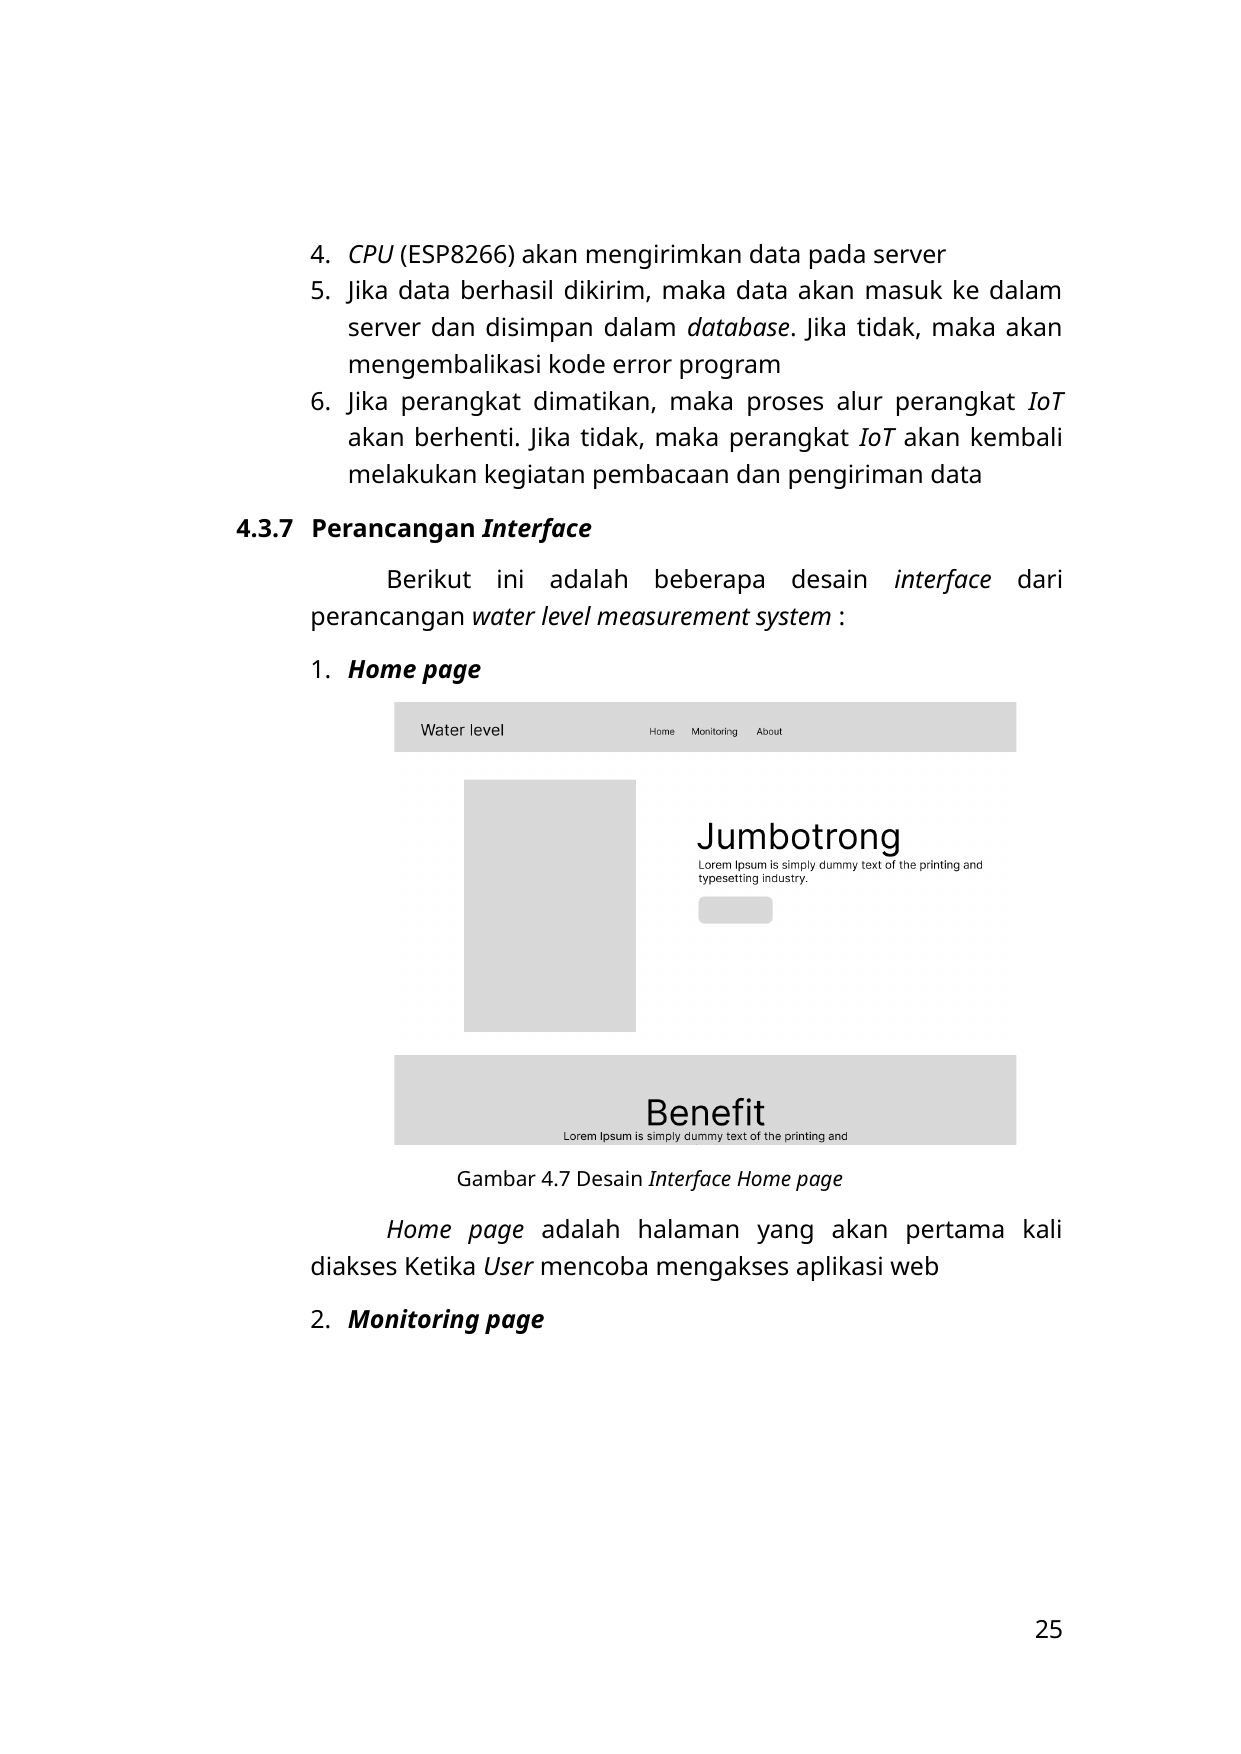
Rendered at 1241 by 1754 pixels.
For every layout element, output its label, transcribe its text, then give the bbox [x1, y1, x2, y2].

text Gambar 4.7 Desain Interface Home page [236, 1164, 1063, 1193]
list Jika perangkat dimatikan, maka proses alur perangkat IoT akan berhenti. Jika tidak, maka perangkat IoT akan kembali melakukan kegiatan pembacaan dan pengiriman data [310, 383, 1063, 491]
subtitle Perancangan Interface [236, 510, 1063, 544]
list CPU (ESP8266) akan mengirimkan data pada server [310, 236, 1063, 270]
list Monitoring page [310, 1302, 1063, 1336]
text Berikut ini adalah beberapa desain interface dari perancangan water level measurement system : [310, 561, 1063, 632]
list Home page [310, 652, 1063, 686]
text Home page adalah halaman yang akan pertama kali diakses Ketika User mencoba mengakses aplikasi web [310, 1211, 1063, 1282]
list Jika data berhasil dikirim, maka data akan masuk ke dalam server dan disimpan dalam database. Jika tidak, maka akan mengembalikasi kode error program [310, 273, 1063, 381]
picture [394, 702, 1017, 1145]
